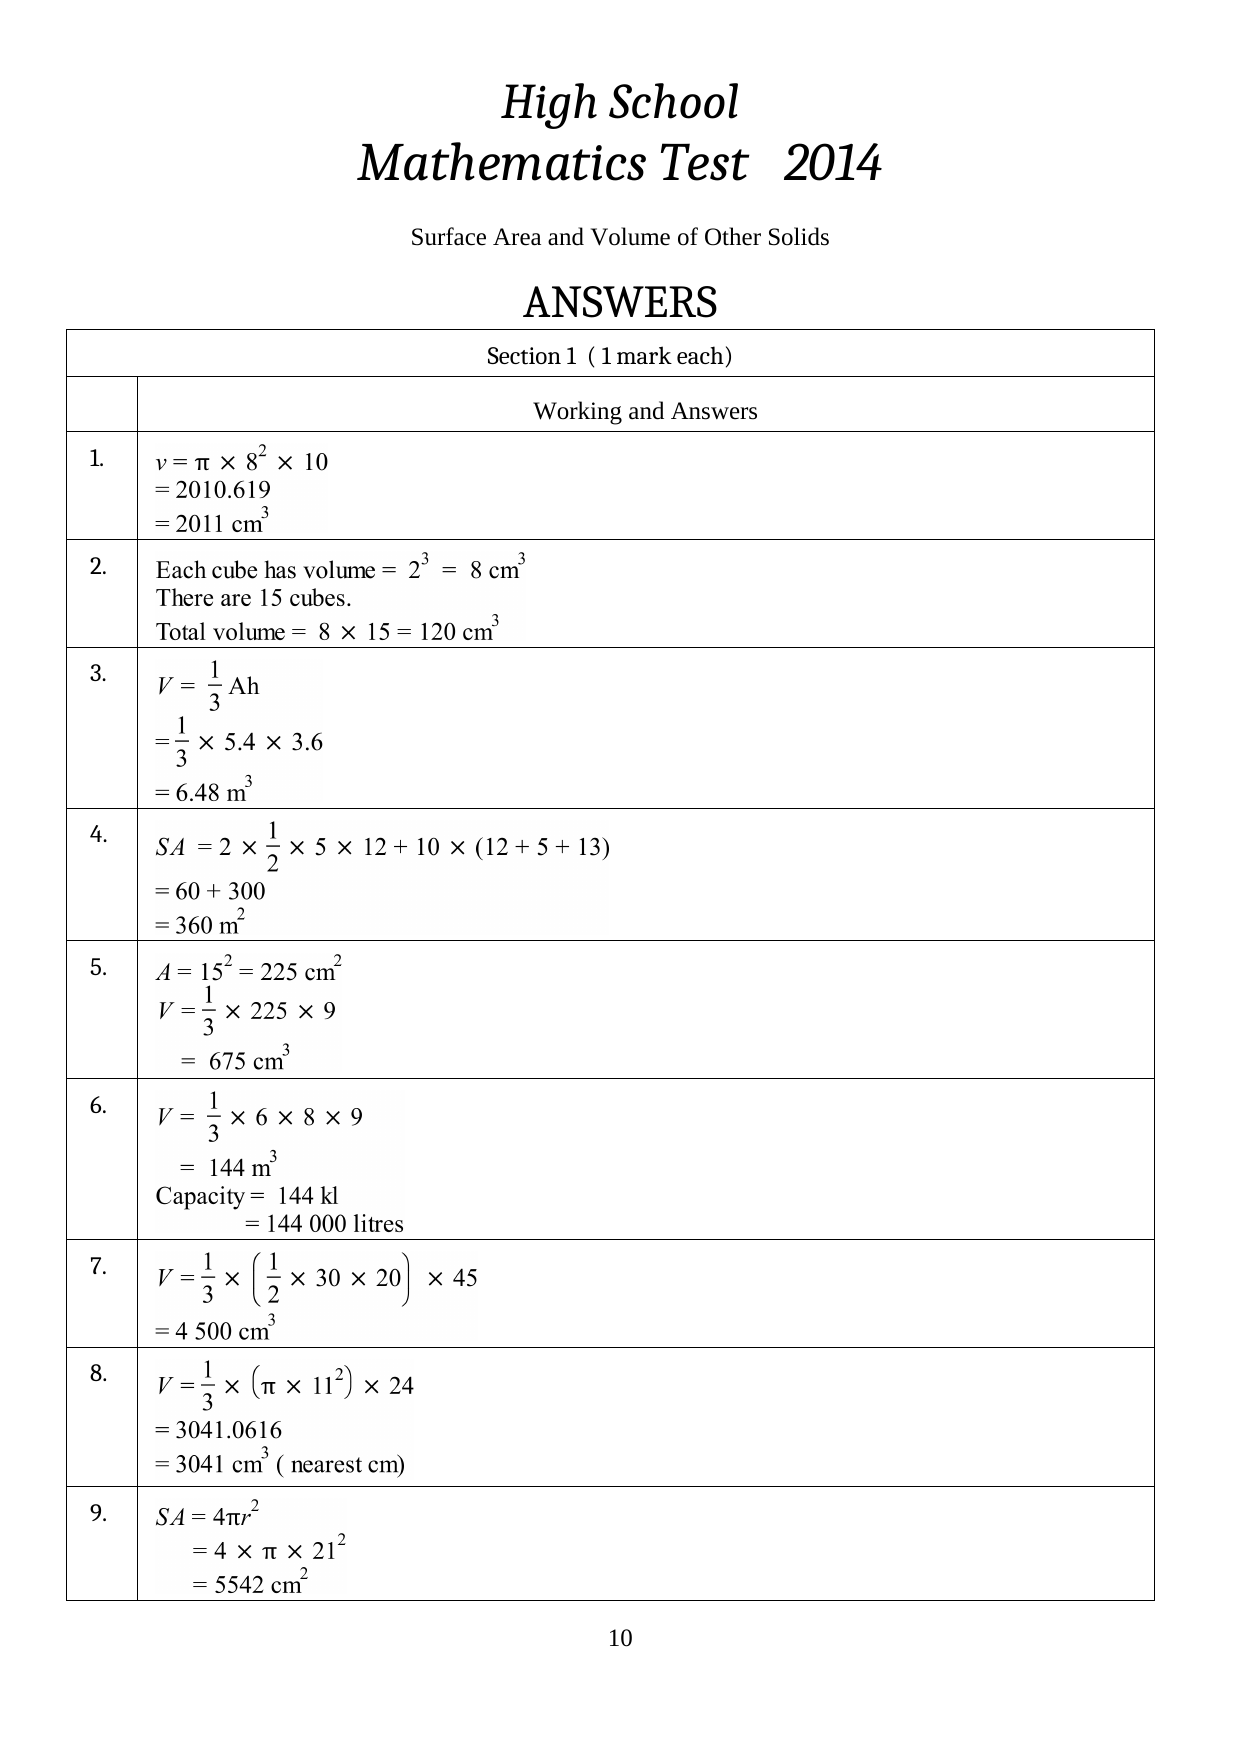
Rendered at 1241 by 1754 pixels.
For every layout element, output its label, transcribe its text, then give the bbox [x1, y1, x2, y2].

table_cell [138, 1487, 1154, 1600]
picture [154, 659, 324, 802]
table_cell [67, 1348, 137, 1486]
picture [154, 1498, 347, 1594]
table_cell [67, 1079, 137, 1239]
picture [154, 551, 527, 641]
table_cell [138, 432, 1154, 539]
picture [154, 820, 610, 935]
picture [154, 1359, 414, 1480]
table_cell Working and Answers [138, 377, 1154, 431]
table_cell [138, 1348, 1154, 1486]
table_cell [67, 1487, 137, 1600]
table_cell [67, 941, 137, 1078]
picture [154, 953, 343, 1072]
table_cell [67, 377, 137, 431]
table_cell [138, 648, 1154, 807]
table_cell [138, 809, 1154, 940]
table_cell [67, 432, 137, 539]
table_cell [138, 1240, 1154, 1347]
table_cell [67, 1240, 137, 1347]
table_cell [138, 1079, 1154, 1239]
table_cell [138, 941, 1154, 1078]
table_cell [67, 809, 137, 940]
table_cell [67, 540, 137, 647]
table_cell [67, 648, 137, 807]
picture [154, 1090, 405, 1233]
table_cell [138, 540, 1154, 647]
table_header Section 1 ( 1 mark each) [67, 330, 1154, 376]
subtitle ANSWERS [150, 276, 1090, 329]
picture [154, 443, 329, 533]
picture [154, 1251, 479, 1341]
